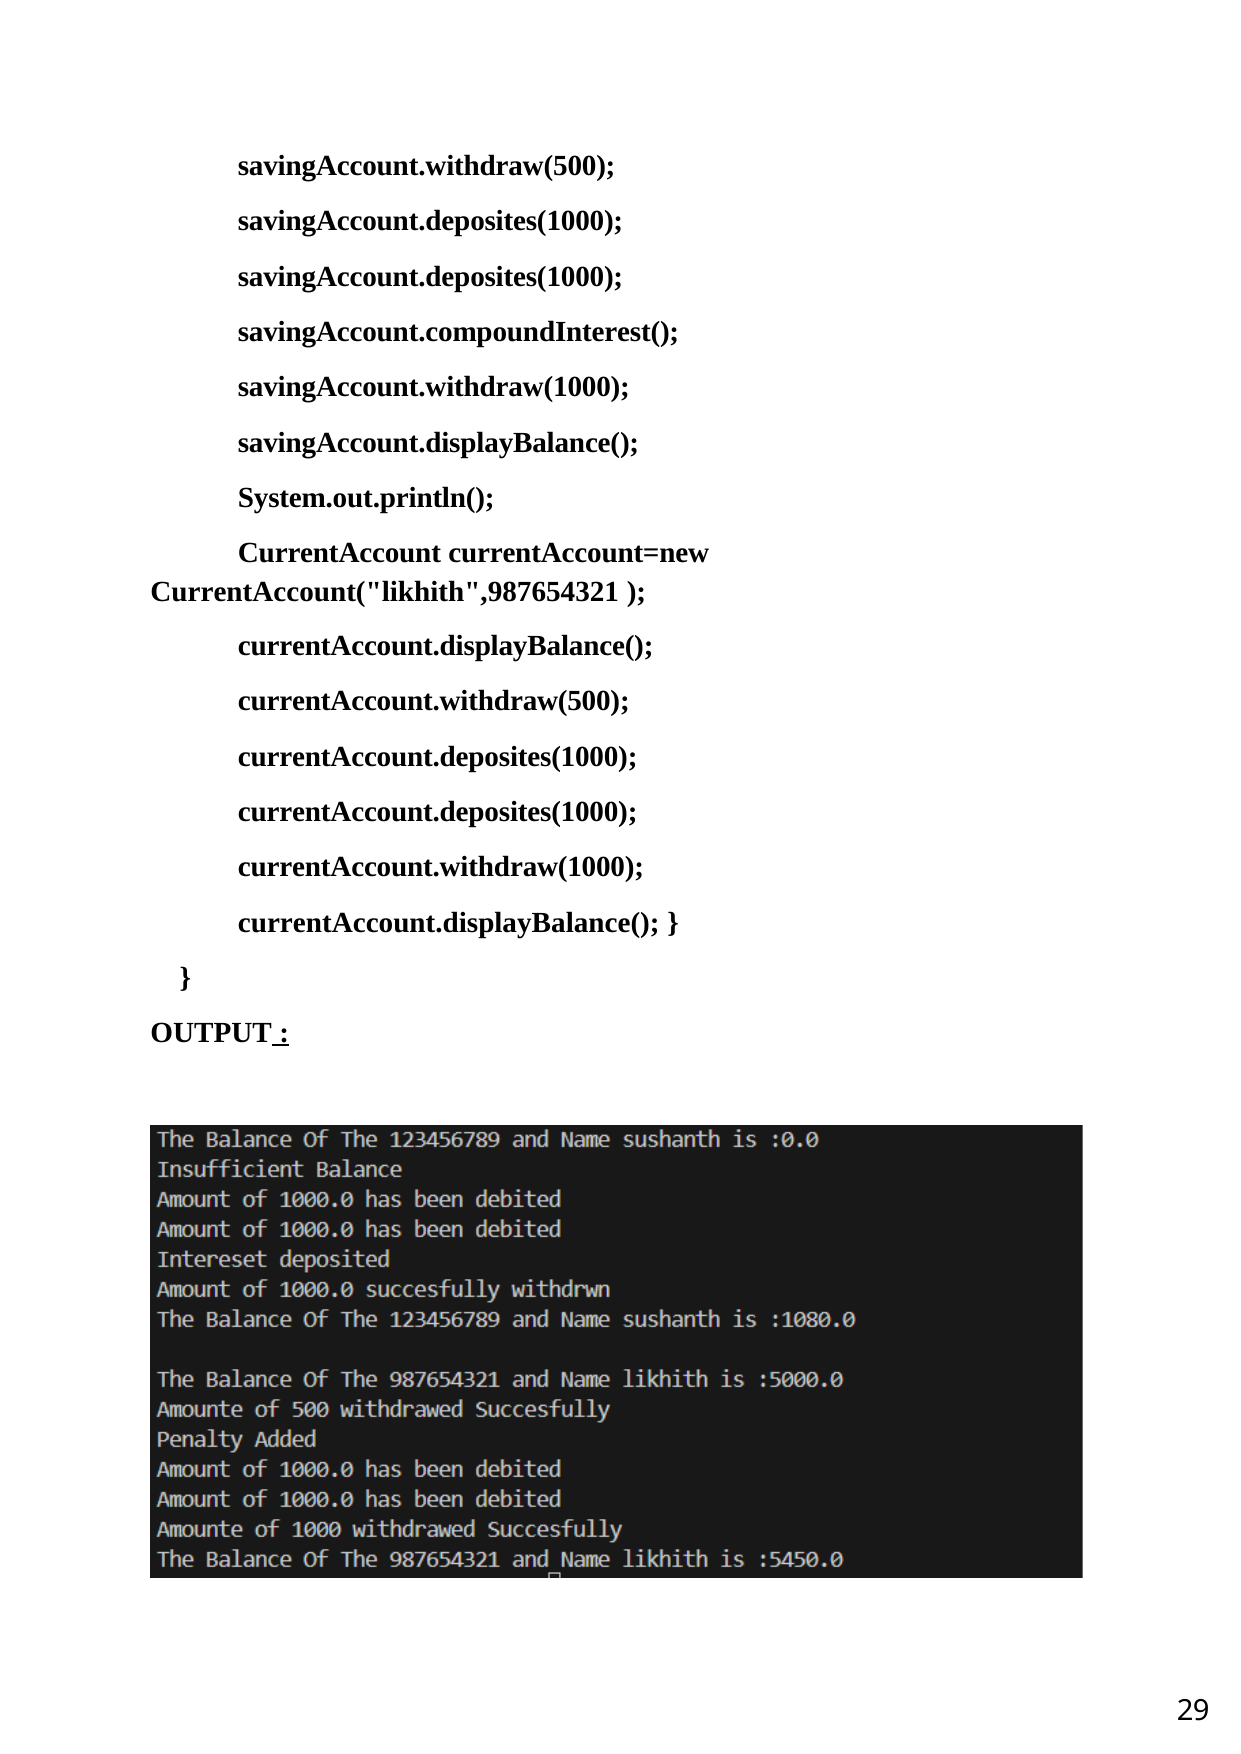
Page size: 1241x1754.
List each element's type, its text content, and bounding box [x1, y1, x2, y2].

text } OUTPUT : [150, 960, 309, 1049]
text CurrentAccount currentAccount=new CurrentAccount("likhith",987654321 ); [150, 535, 1088, 607]
text currentAccount.displayBalance(); currentAccount.withdraw(500); currentAccount.deposites(1000); currentAccount.deposites(1000); currentAccount.withdraw(1000); currentAccount.displayBalance(); } [238, 628, 702, 938]
text savingAccount.withdraw(500); savingAccount.deposites(1000); savingAccount.deposites(1000); savingAccount.compoundInterest(); savingAccount.withdraw(1000); savingAccount.displayBalance(); System.out.println(); [238, 148, 702, 514]
picture [150, 1125, 1083, 1578]
